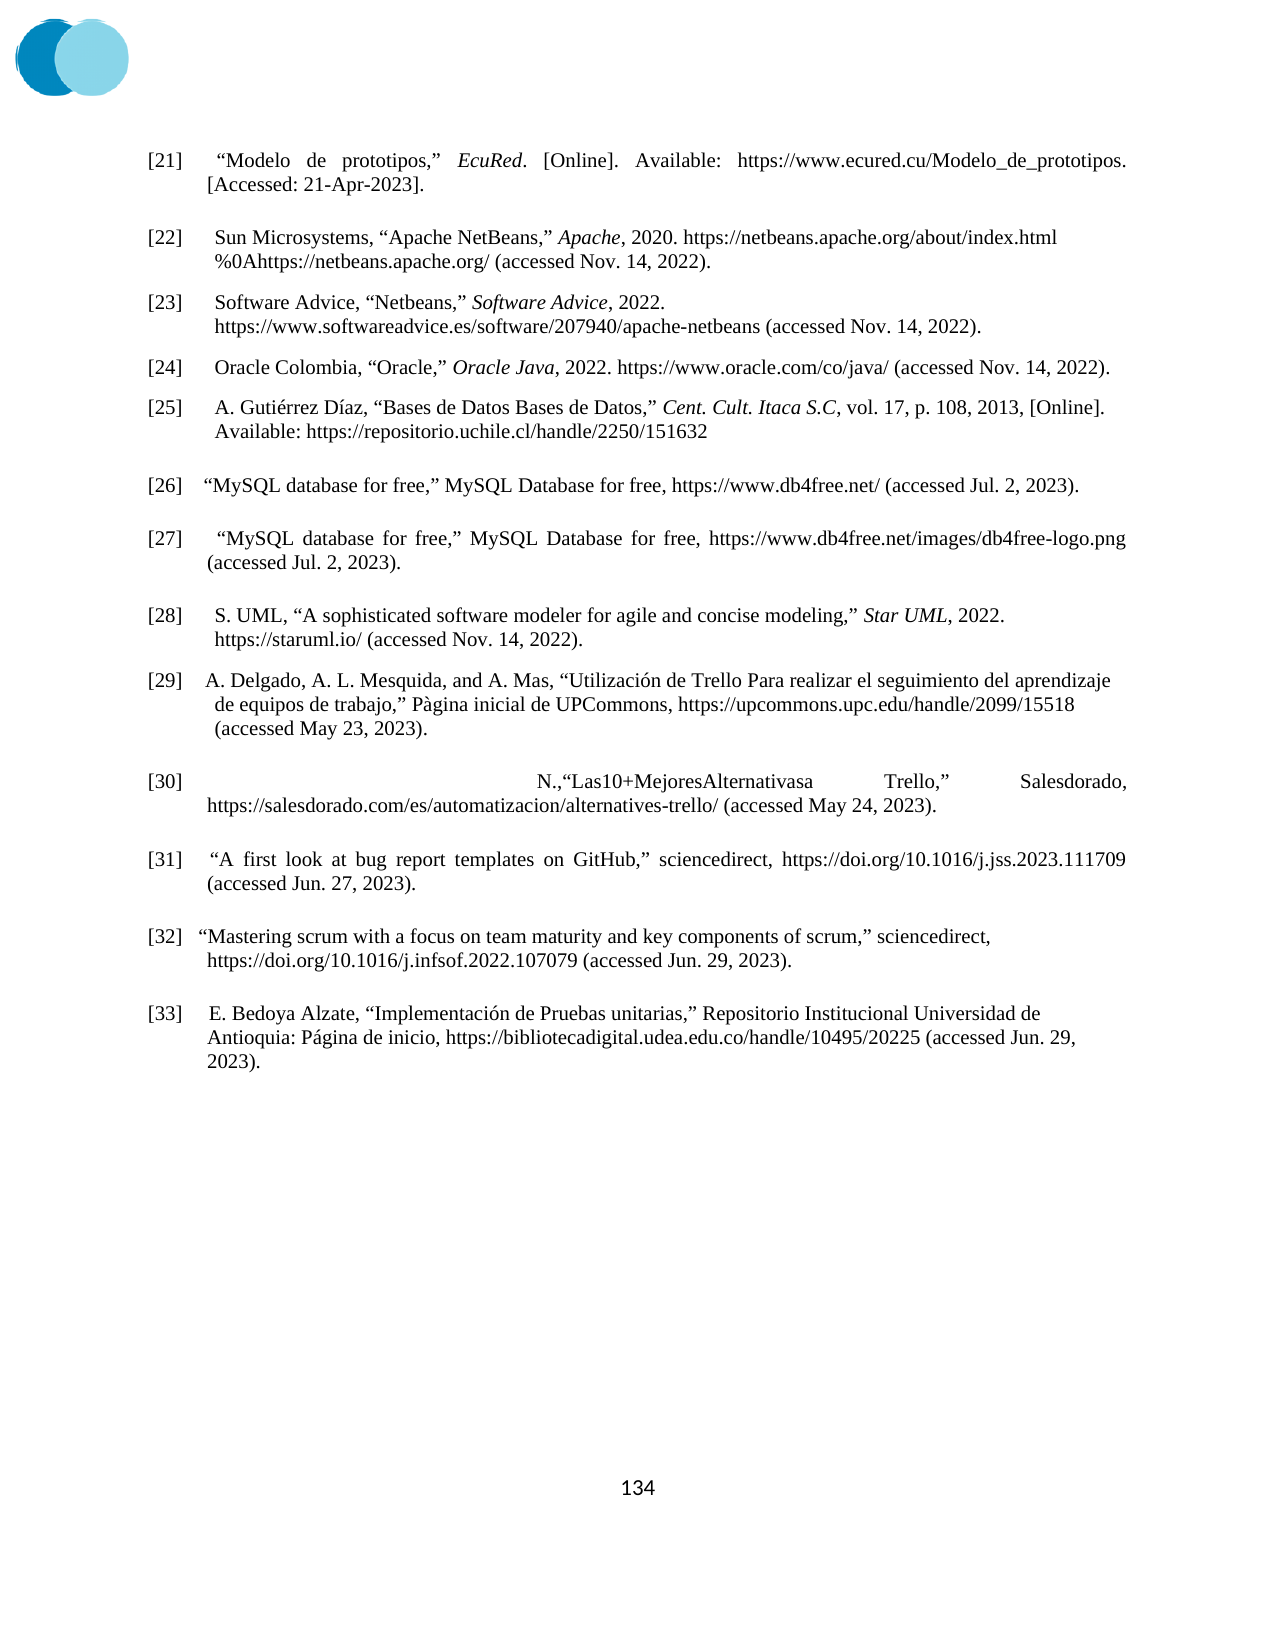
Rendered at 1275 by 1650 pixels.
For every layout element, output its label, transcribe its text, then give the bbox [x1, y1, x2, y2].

text [28] S. UML, “A sophisticated software modeler for agile and concise modeling,” Star UML, 2022. https://staruml.io/ (accessed Nov. 14, 2022). [148, 603, 1127, 651]
text [29] A. Delgado, A. L. Mesquida, and A. Mas, “Utilización de Trello Para realizar el seguimiento del aprendizaje de equipos de trabajo,” Pàgina inicial de UPCommons, https://upcommons.upc.edu/handle/2099/15518 (accessed May 23, 2023). [148, 668, 1127, 740]
text [32] “Mastering scrum with a focus on team maturity and key components of scrum,” sciencedirect, https://doi.org/10.1016/j.infsof.2022.107079 (accessed Jun. 29, 2023). [148, 924, 1127, 972]
text [22] Sun Microsystems, “Apache NetBeans,” Apache, 2020. https://netbeans.apache.org/about/index.html%0Ahttps://netbeans.apache.org/ (accessed Nov. 14, 2022). [148, 225, 1127, 273]
text [31] “A first look at bug report templates on GitHub,” sciencedirect, https://doi.org/10.1016/j.jss.2023.111709 (accessed Jun. 27, 2023). [148, 847, 1127, 895]
text [25] A. Gutiérrez Díaz, “Bases de Datos Bases de Datos,” Cent. Cult. Itaca S.C, vol. 17, p. 108, 2013, [Online]. Available: https://repositorio.uchile.cl/handle/2250/151632 [148, 395, 1127, 443]
text [23] Software Advice, “Netbeans,” Software Advice, 2022. https://www.softwareadvice.es/software/207940/apache-netbeans (accessed Nov. 14, 2022). [148, 290, 1127, 338]
text [26] “MySQL database for free,” MySQL Database for free, https://www.db4free.net/ (accessed Jul. 2, 2023). [148, 473, 1127, 497]
text [24] Oracle Colombia, “Oracle,” Oracle Java, 2022. https://www.oracle.com/co/java/ (accessed Nov. 14, 2022). [148, 354, 1127, 379]
picture [13, 16, 131, 99]
text [27] “MySQL database for free,” MySQL Database for free, https://www.db4free.net/images/db4free-logo.png (accessed Jul. 2, 2023). [148, 526, 1127, 574]
text [33] E. Bedoya Alzate, “Implementación de Pruebas unitarias,” Repositorio Institucional Universidad de Antioquia: Página de inicio, https://bibliotecadigital.udea.edu.co/handle/10495/20225 (accessed Jun. 29, 2023). [148, 1001, 1127, 1073]
text [21] “Modelo de prototipos,” EcuRed. [Online]. Available: https://www.ecured.cu/Modelo_de_prototipos. [Accessed: 21-Apr-2023]. [148, 148, 1127, 196]
text [30] N.,“Las10+MejoresAlternativasa Trello,” Salesdorado, https://salesdorado.com/es/automatizacion/alternatives-trello/ (accessed May 24, 2023). [148, 769, 1127, 817]
